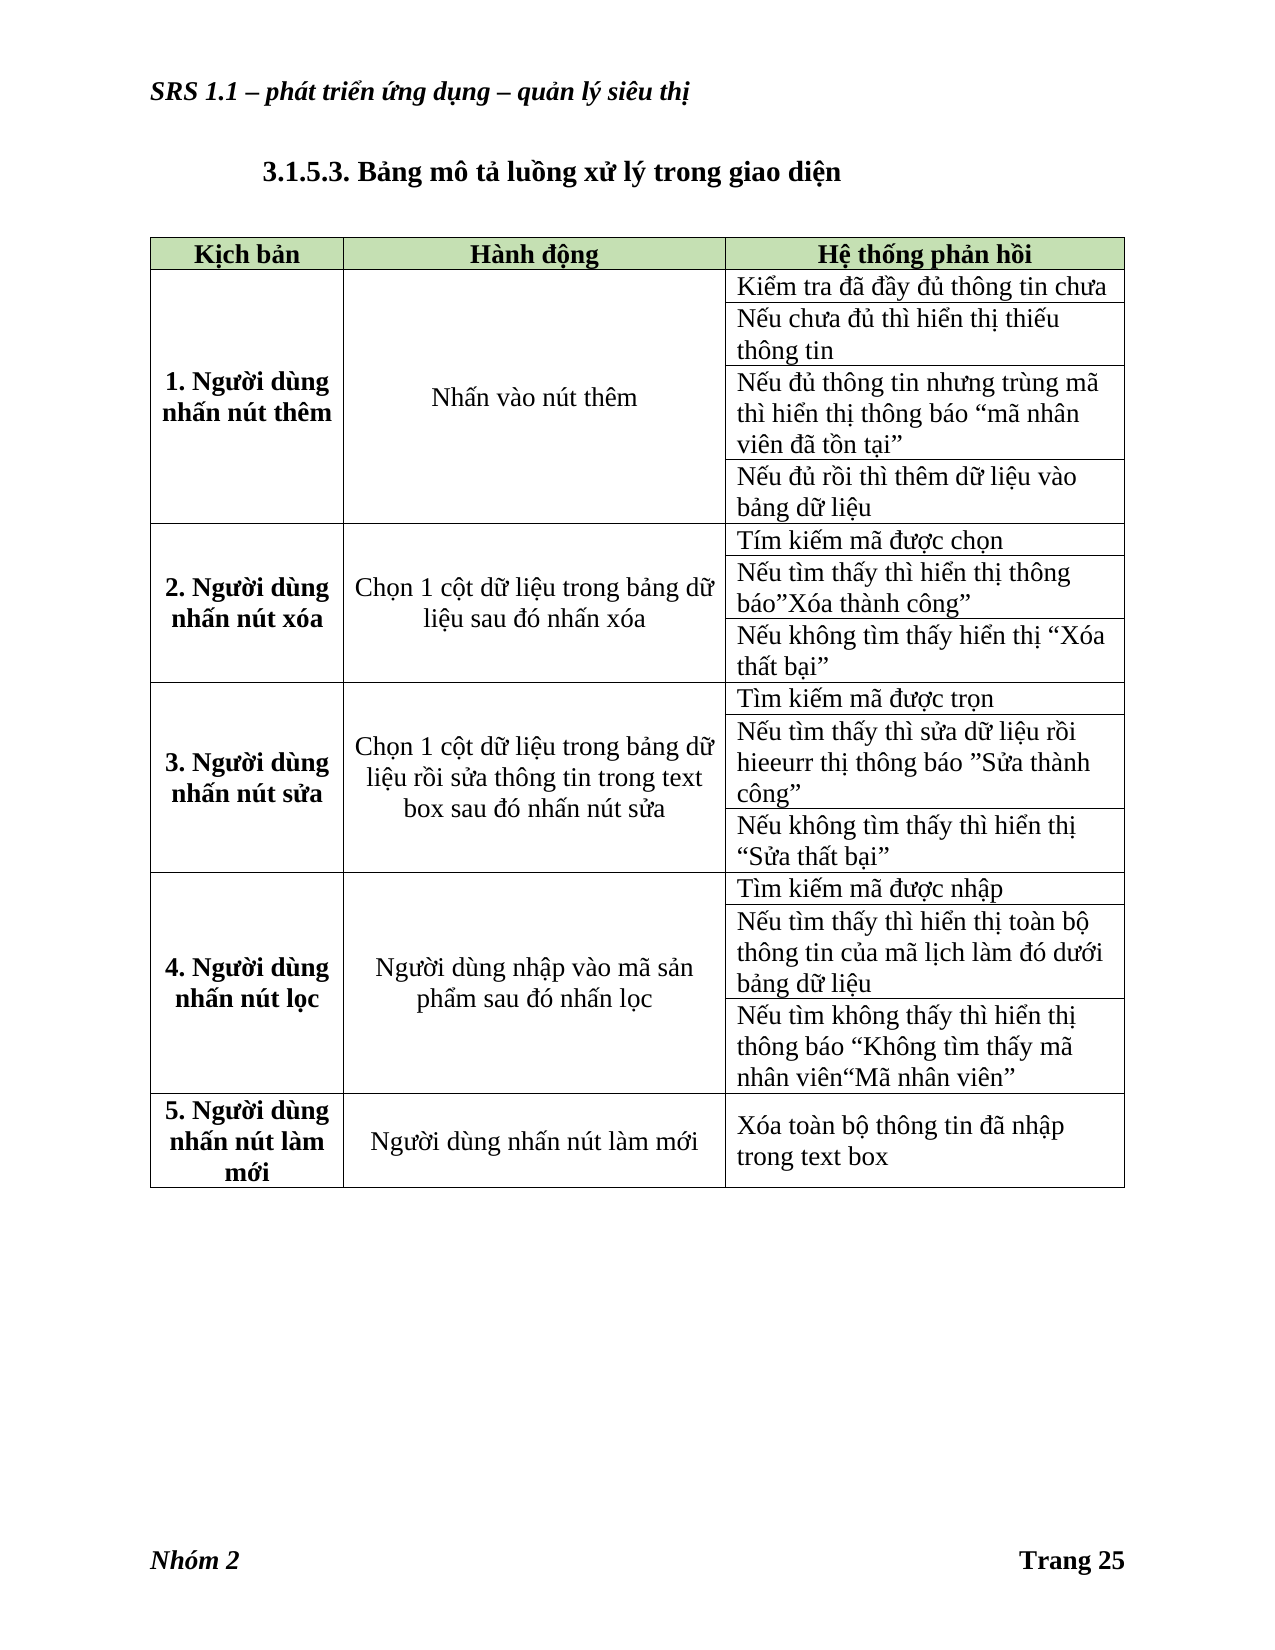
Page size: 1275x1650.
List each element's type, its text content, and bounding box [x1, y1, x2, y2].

table_cell 4. Người dùng nhấn nút lọc [151, 873, 343, 1093]
table_cell Nếu tìm không thấy thì hiển thị thông báo “Không tìm thấy mã nhân viên“Mã nhân viên” [726, 999, 1124, 1093]
table_cell Nếu chưa đủ thì hiển thị thiếu thông tin [726, 303, 1124, 365]
table_cell Tím kiếm mã được chọn [726, 524, 1124, 555]
table_cell Nếu đủ rồi thì thêm dữ liệu vào bảng dữ liệu [726, 460, 1124, 523]
table_header Hệ thống phản hồi [726, 238, 1124, 269]
table_header Hành động [344, 238, 725, 269]
table_cell Người dùng nhấn nút làm mới [344, 1094, 725, 1187]
table_cell Nếu tìm thấy thì hiển thị thông báo”Xóa thành công” [726, 556, 1124, 618]
table_cell Kiểm tra đã đầy đủ thông tin chưa [726, 270, 1124, 302]
table_cell Chọn 1 cột dữ liệu trong bảng dữ liệu sau đó nhấn xóa [344, 524, 725, 682]
table_cell Tìm kiếm mã được nhập [726, 873, 1124, 904]
table_cell Tìm kiếm mã được trọn [726, 683, 1124, 714]
table_cell 1. Người dùng nhấn nút thêm [151, 270, 343, 523]
table_cell Nhấn vào nút thêm [344, 270, 725, 523]
table_cell 5. Người dùng nhấn nút làm mới [151, 1094, 343, 1187]
table_cell Nếu không tìm thấy thì hiển thị “Sửa thất bại” [726, 809, 1124, 872]
table_cell Chọn 1 cột dữ liệu trong bảng dữ liệu rồi sửa thông tin trong text box sau đó nhấn nút sửa [344, 683, 725, 872]
table_cell Nếu không tìm thấy hiển thị “Xóa thất bại” [726, 619, 1124, 682]
table_cell Người dùng nhập vào mã sản phẩm sau đó nhấn lọc [344, 873, 725, 1093]
subtitle Bảng mô tả luồng xử lý trong giao diện [262, 154, 1125, 188]
table_cell Nếu đủ thông tin nhưng trùng mã thì hiển thị thông báo “mã nhân viên đã tồn tại” [726, 366, 1124, 459]
table_cell 2. Người dùng nhấn nút xóa [151, 524, 343, 682]
table_cell Xóa toàn bộ thông tin đã nhập trong text box [726, 1094, 1124, 1187]
table_cell 3. Người dùng nhấn nút sửa [151, 683, 343, 872]
table_header Kịch bản [151, 238, 343, 269]
table_cell Nếu tìm thấy thì sửa dữ liệu rồi hieeurr thị thông báo ”Sửa thành công” [726, 715, 1124, 808]
table_cell Nếu tìm thấy thì hiển thị toàn bộ thông tin của mã lịch làm đó dưới bảng dữ liệu [726, 905, 1124, 998]
